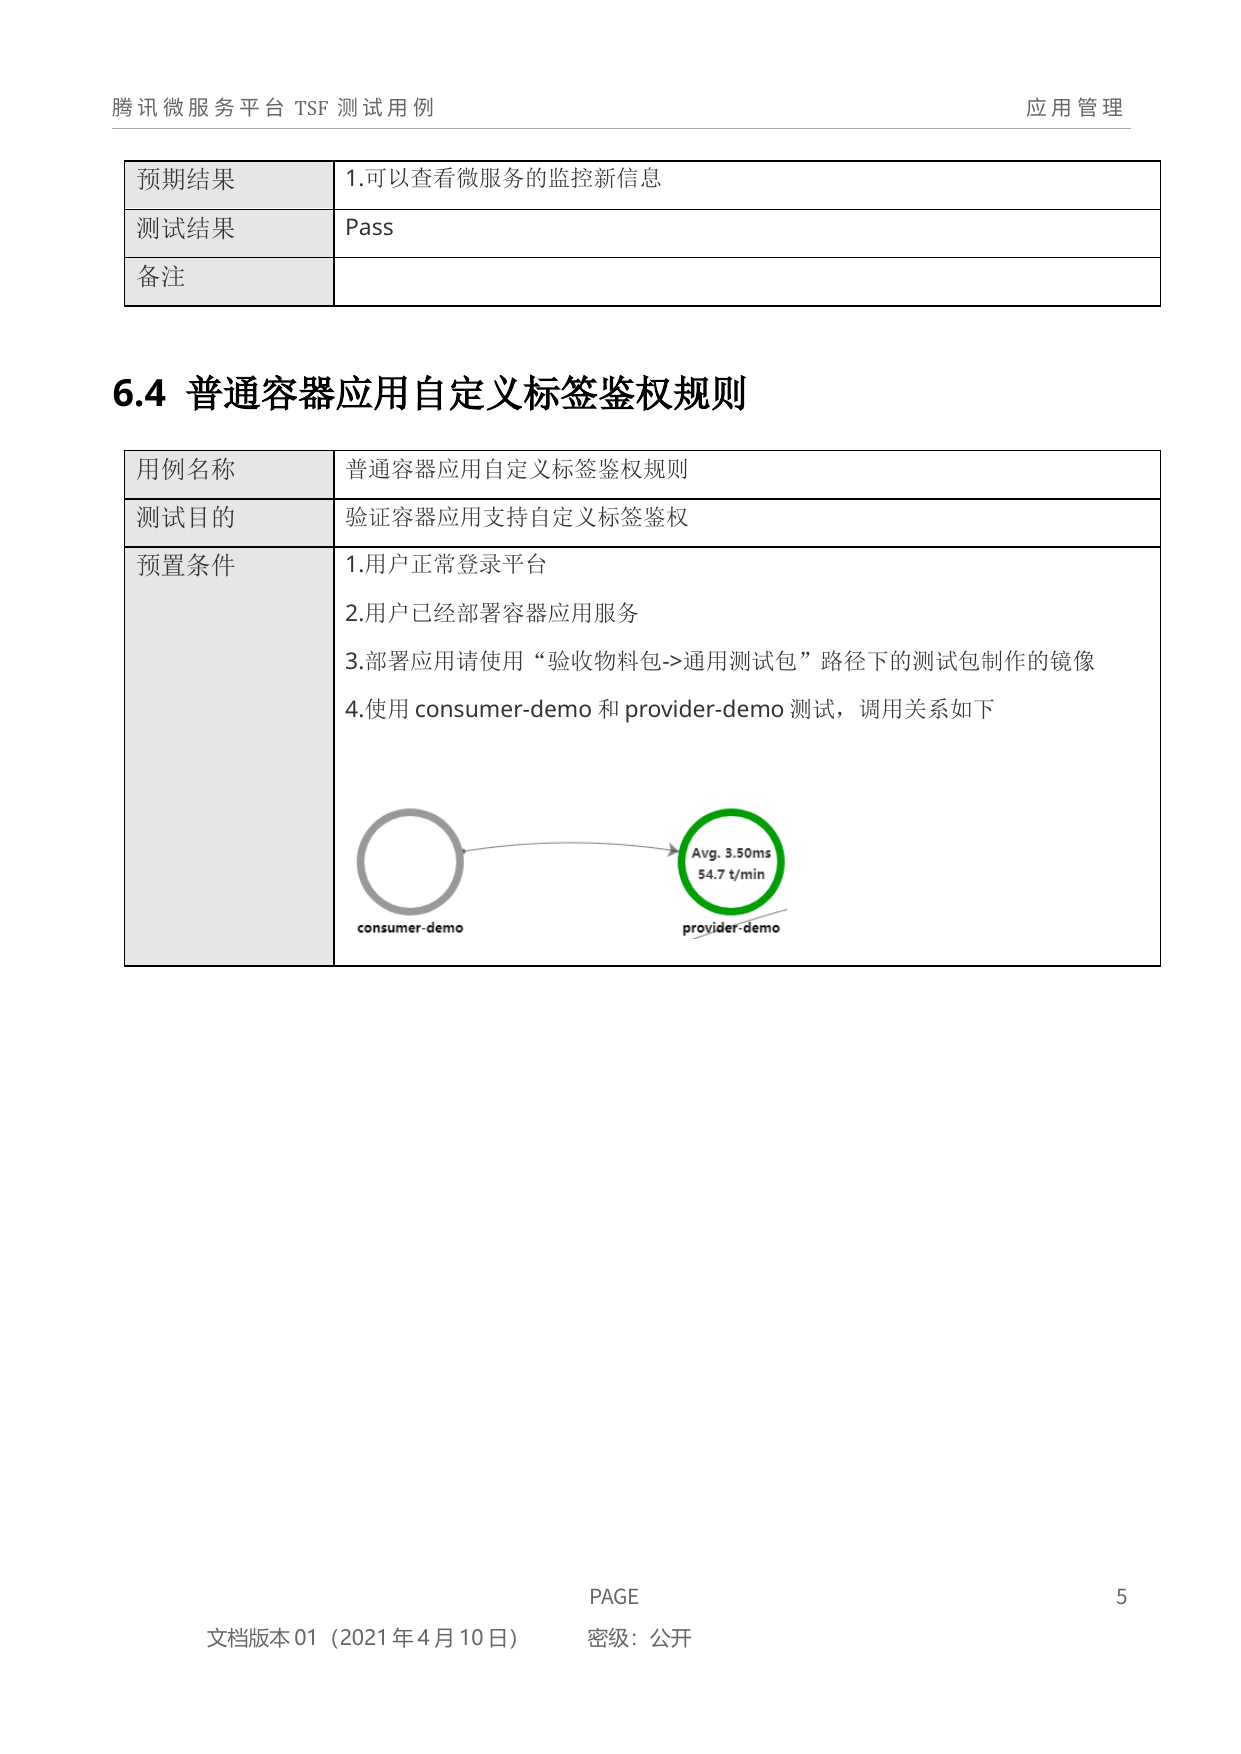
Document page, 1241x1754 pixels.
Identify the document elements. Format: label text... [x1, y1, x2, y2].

table_header 用例名称 [125, 451, 333, 498]
picture [344, 800, 788, 939]
table_cell 测试结果 [125, 210, 333, 257]
table_cell [335, 258, 1160, 305]
table_cell 预期结果 [125, 162, 333, 208]
table_cell Pass [335, 210, 1160, 257]
table_cell 预置条件 [125, 548, 333, 965]
text 普通容器应用自定义标签鉴权规则 [112, 359, 1128, 424]
table_cell 1.可以查看微服务的监控新信息 [335, 162, 1160, 208]
table_cell 验证容器应用支持自定义标签鉴权 [335, 500, 1160, 546]
table_cell 测试目的 [125, 500, 333, 546]
table_header 普通容器应用自定义标签鉴权规则 [335, 451, 1160, 498]
table_cell 备注 [125, 258, 333, 305]
table_cell 1.用户正常登录平台 2.用户已经部署容器应用服务 3.部署应用请使用“验收物料包->通用测试包”路径下的测试包制作的镜像 4.使用consumer-demo和provider-demo测试，调用关系如下 [335, 548, 1160, 965]
